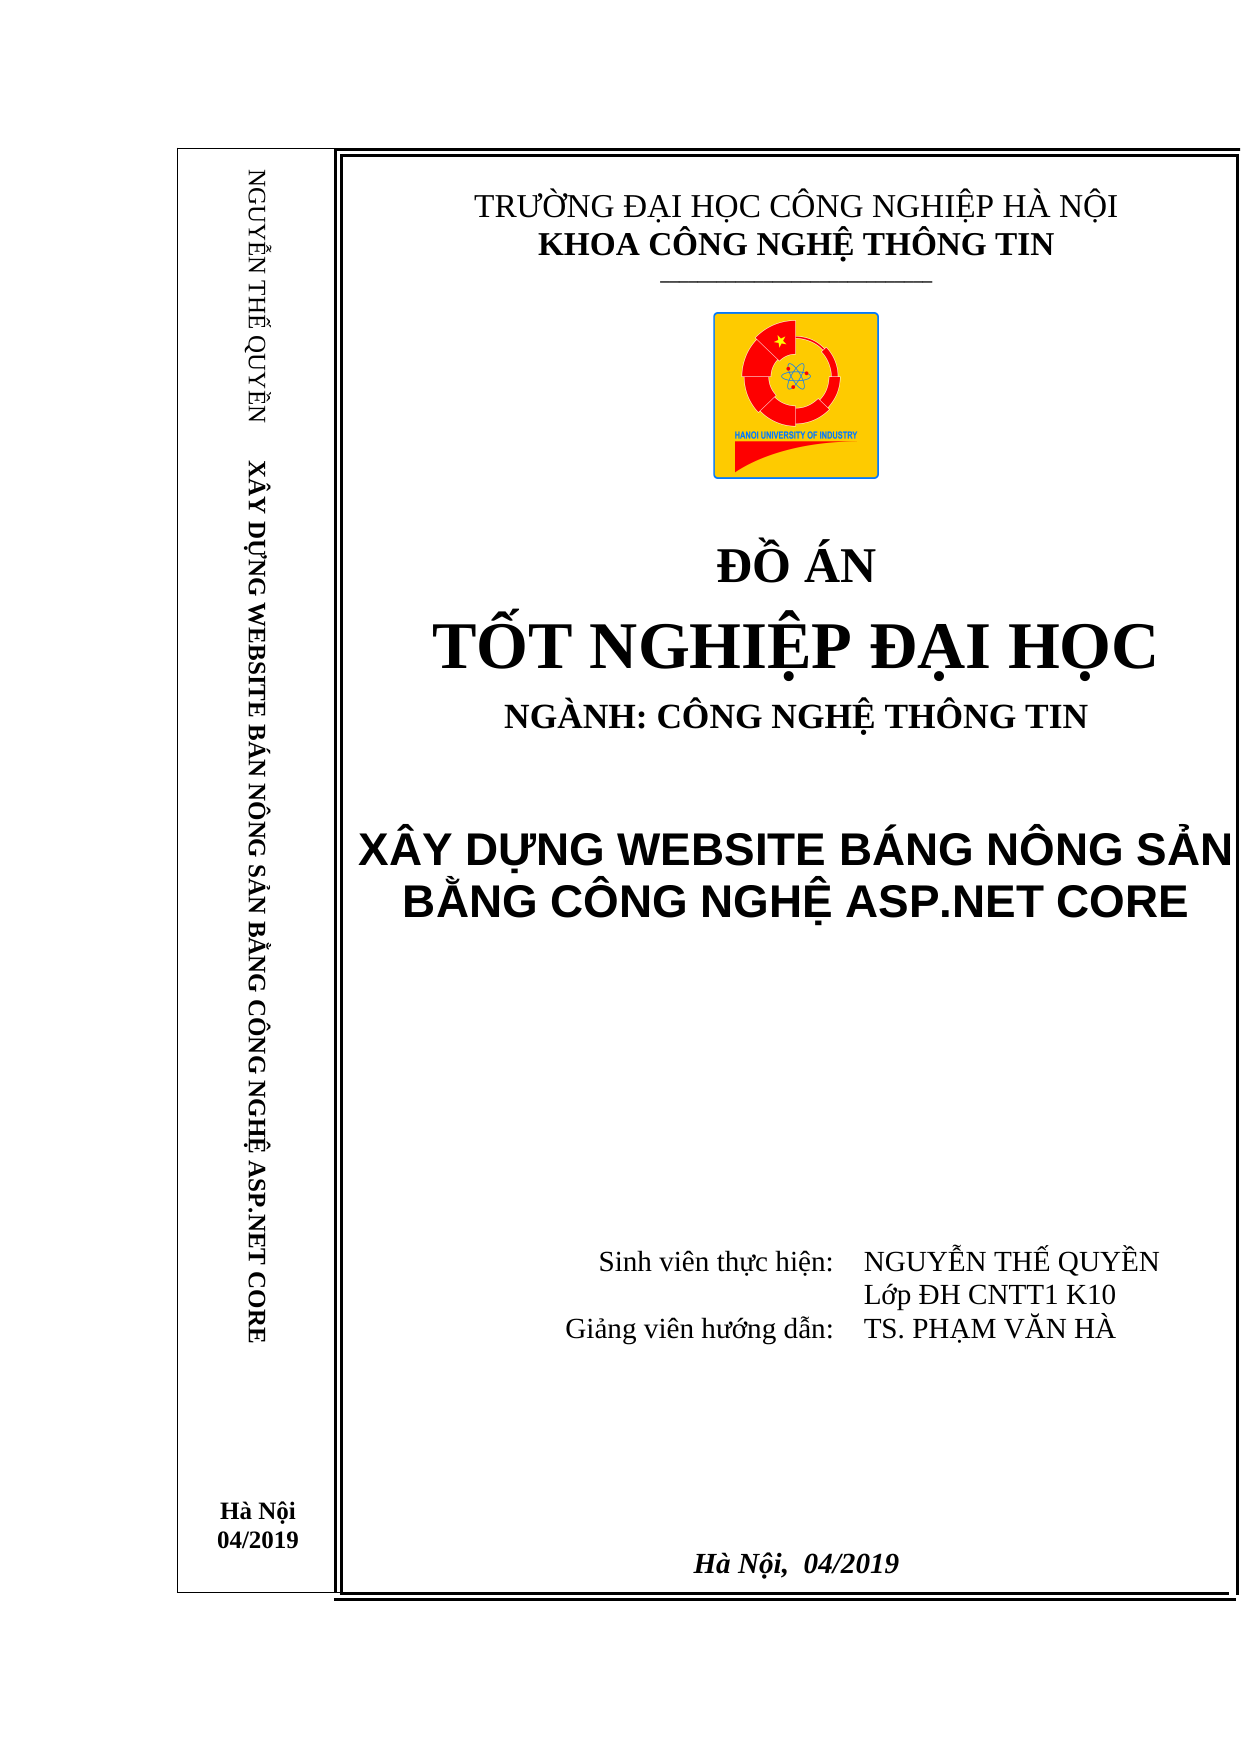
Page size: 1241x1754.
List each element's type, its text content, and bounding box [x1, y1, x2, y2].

table_header NGUYỄN THẾ QUYỀN XÂY DỰNG WEBSITE BÁN NÔNG SẢN BẰNG CÔNG NGHỆ ASP.NET CORE [178, 149, 334, 1449]
picture [713, 312, 879, 479]
table_cell Hà Nội 04/2019 [178, 1449, 334, 1592]
table_header TRƯỜNG ĐẠI HỌC CÔNG NGHIỆP HÀ NỘI KHOA CÔNG NGHỆ THÔNG TIN _____________________________ ĐỒ ÁN TỐT NGHIỆP ĐẠI HỌC NGÀNH: CÔNG NGHỆ THÔNG TIN XÂY DỰNG WEBSITE BÁNG NÔNG SẢN BẰNG CÔNG NGHỆ ASP.NET CORE Sinh viên thực hiện: NGUYỄN THẾ QUYỀN Lớp ĐH CNTT1 K10 Giảng viên hướng dẫn: TS. PHẠM VĂN HÀ Hà Nội, 04/2019 [339, 151, 1240, 1592]
